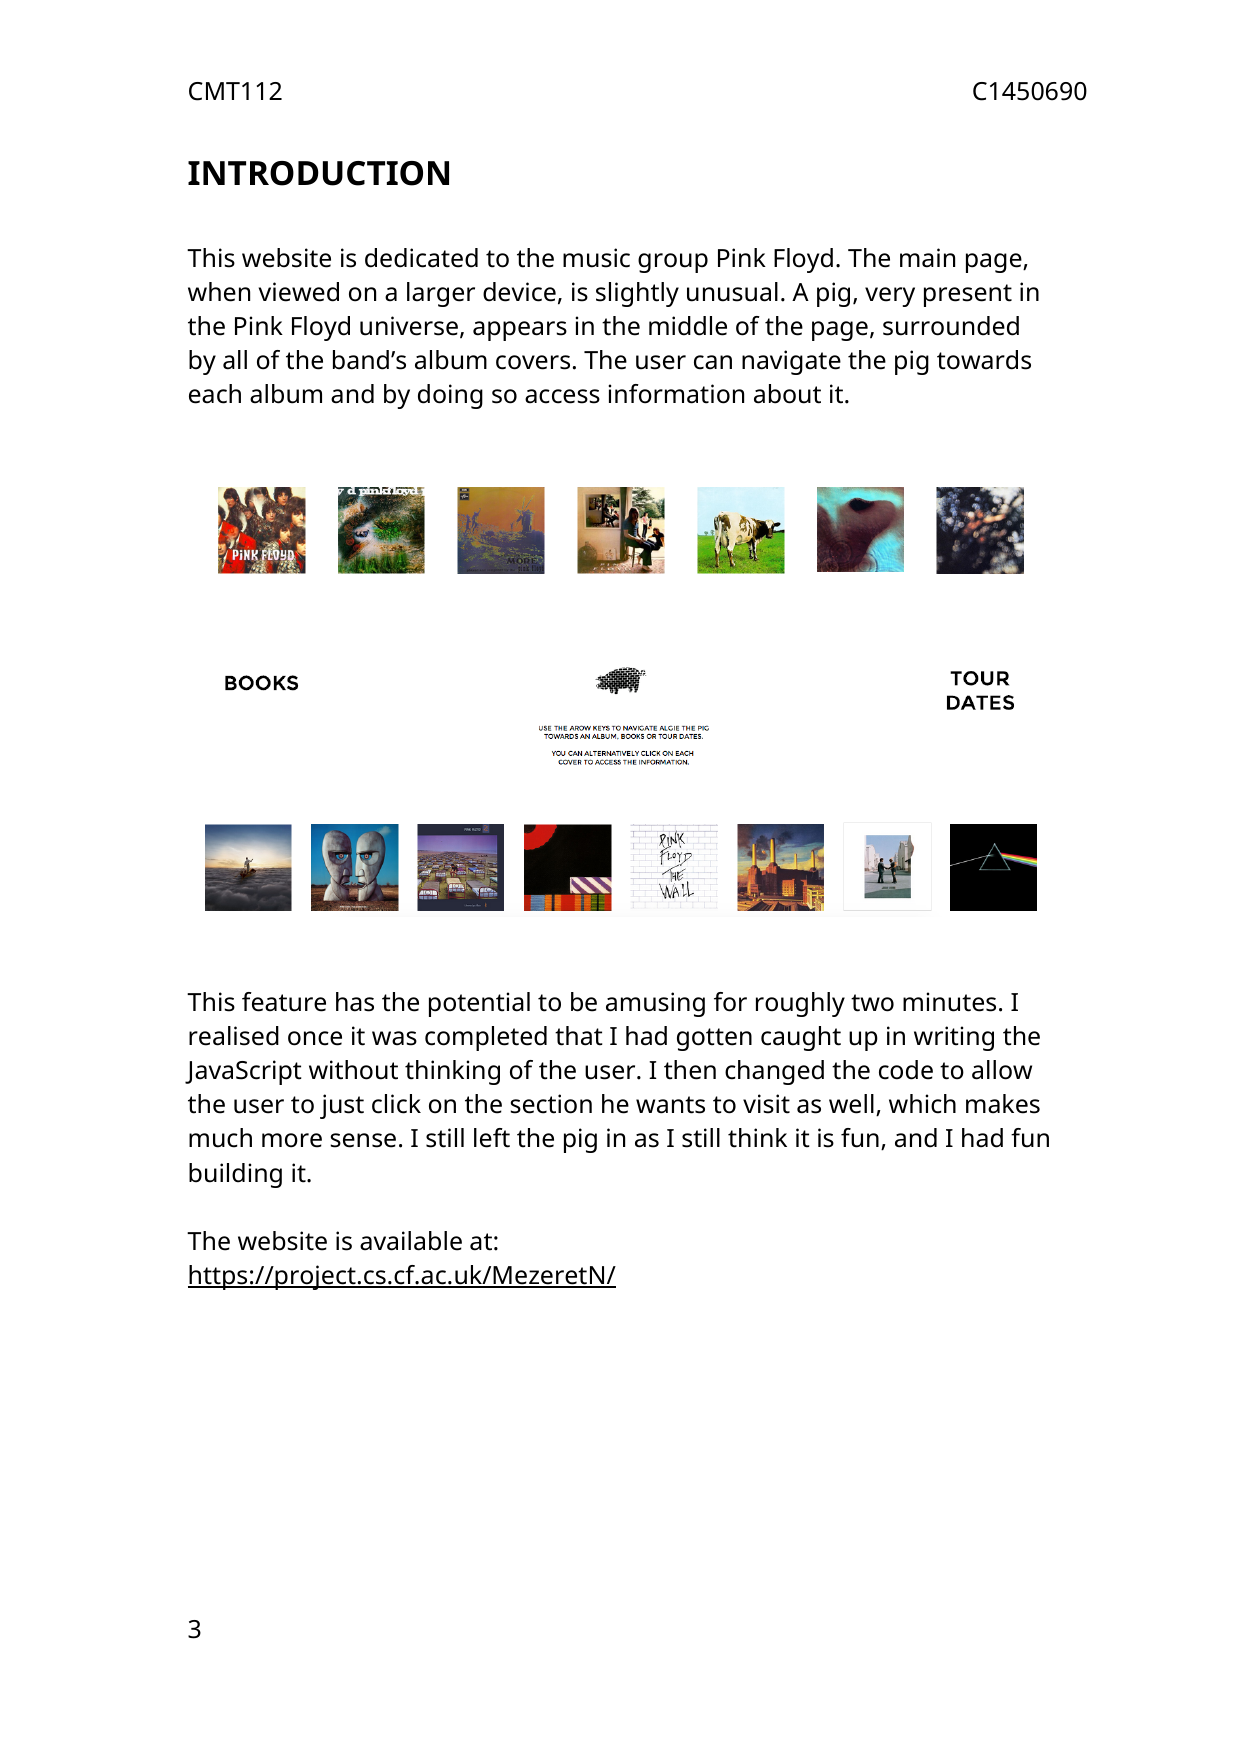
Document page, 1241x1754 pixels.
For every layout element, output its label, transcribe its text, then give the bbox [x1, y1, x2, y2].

text The website is available at: [187, 1223, 1053, 1257]
text This feature has the potential to be amusing for roughly two minutes. I realised once it was completed that I had gotten caught up in writing the JavaScript without thinking of the user. I then changed the code to allow the user to just click on the section he wants to visit as well, which makes much more sense. I still left the pig in as I still think it is fun, and I had fun building it. [187, 985, 1053, 1189]
picture [187, 479, 1053, 917]
text This website is dedicated to the music group Pink Floyd. The main page, when viewed on a larger device, is slightly unusual. A pig, very present in the Pink Floyd universe, appears in the middle of the page, surrounded by all of the band’s album covers. The user can navigate the pig towards each album and by doing so access information about it. [187, 241, 1053, 411]
text https://project.cs.cf.ac.uk/MezeretN/ [187, 1257, 1053, 1291]
subtitle INTRODUCTION [187, 150, 1053, 195]
